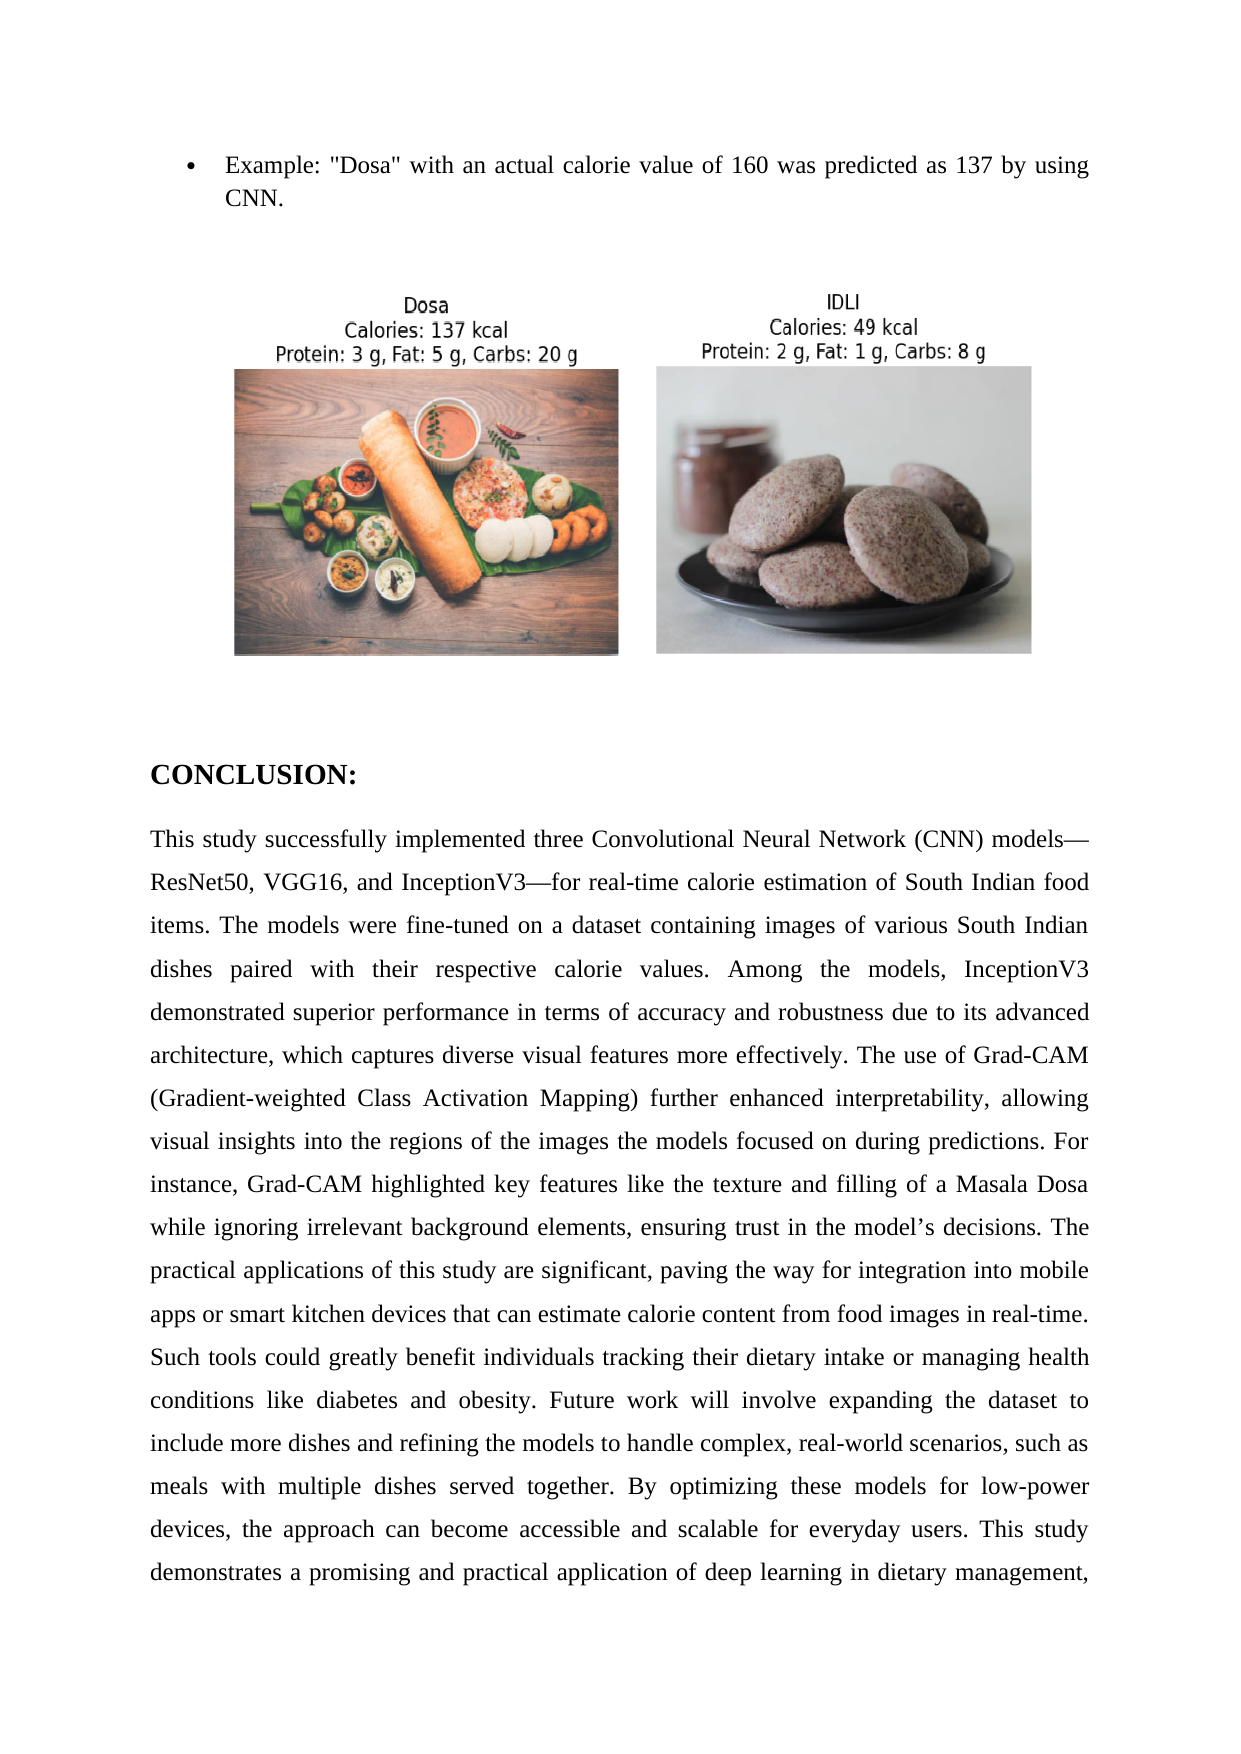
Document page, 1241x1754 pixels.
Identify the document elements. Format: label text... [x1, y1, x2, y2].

picture [231, 282, 620, 660]
text CONCLUSION: [150, 757, 1090, 791]
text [150, 824, 1090, 1586]
list Example: "Dosa" with an actual calorie value of 160 was predicted as 137 by using CNN. [187, 150, 1090, 212]
picture [651, 282, 1034, 660]
